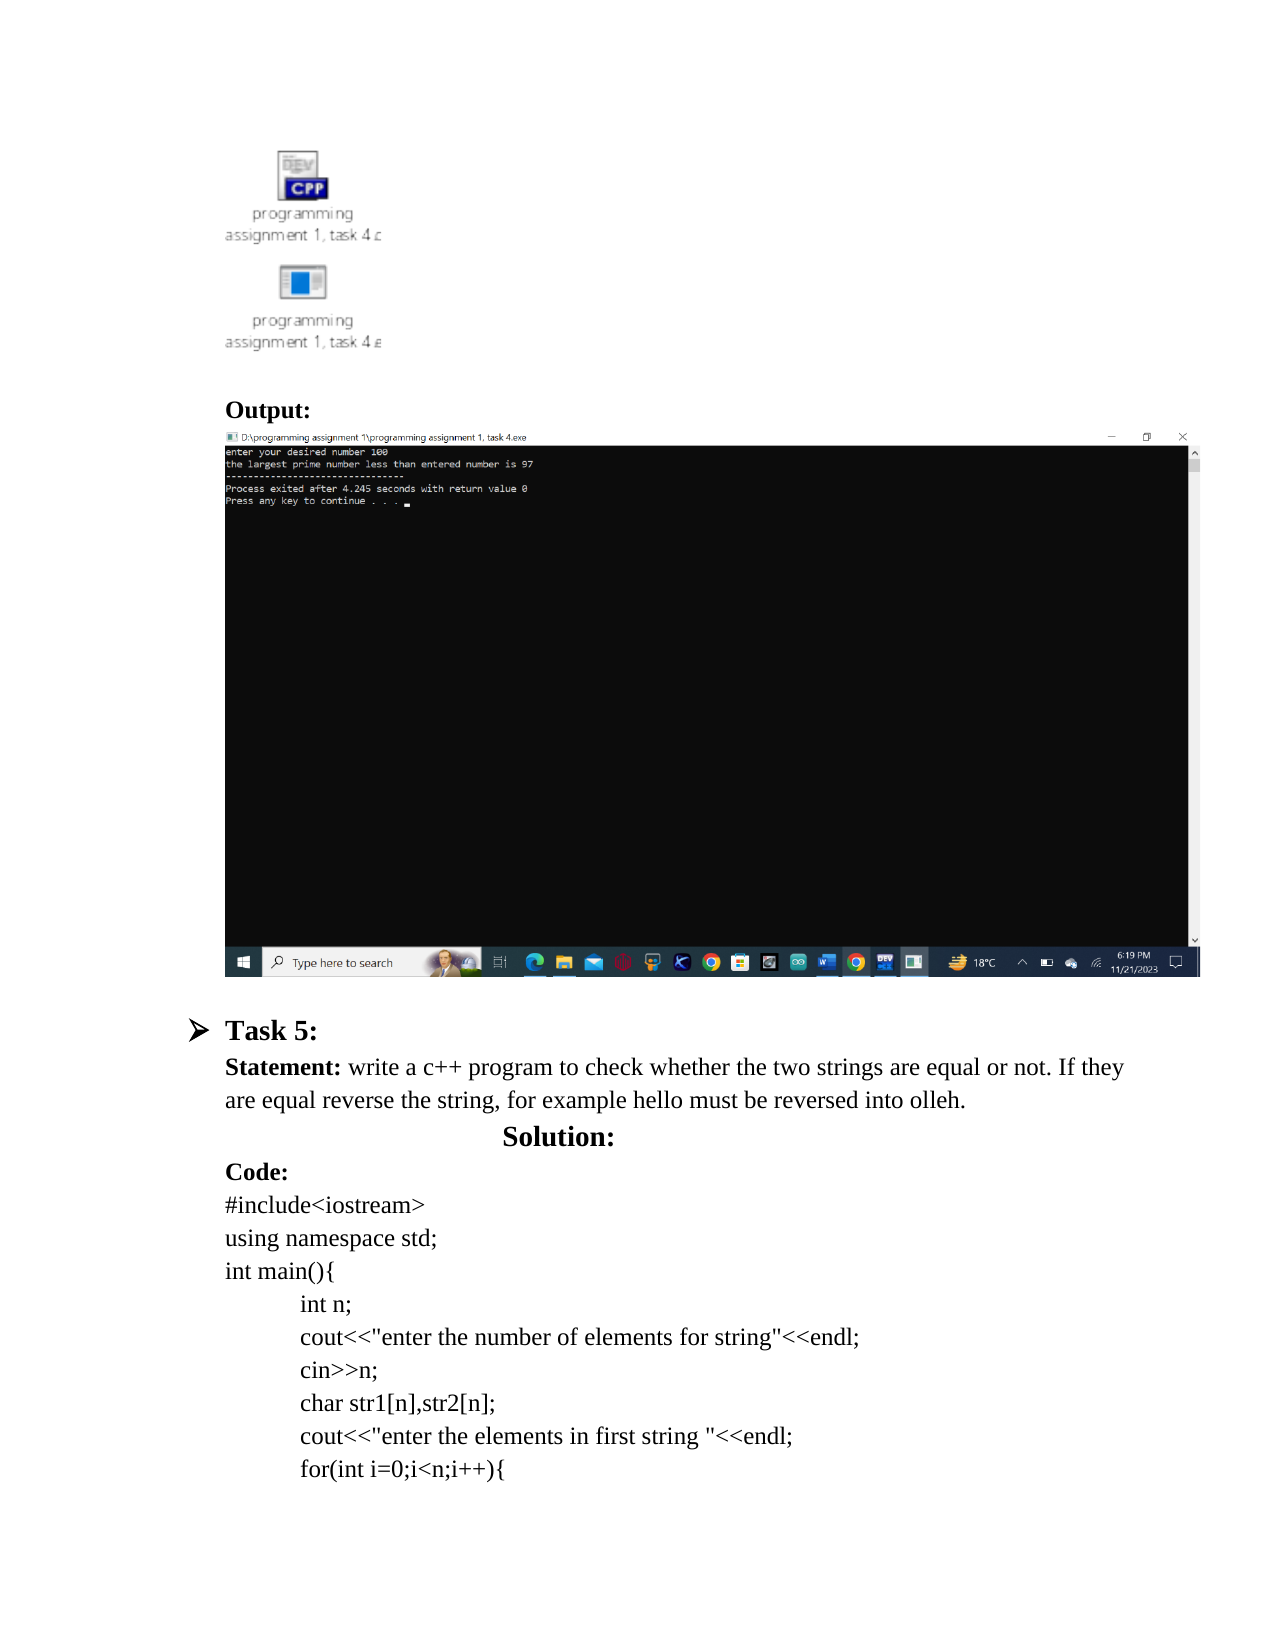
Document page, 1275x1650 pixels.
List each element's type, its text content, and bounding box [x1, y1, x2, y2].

list int n; [225, 1289, 1125, 1318]
list cin>>n; [225, 1355, 1125, 1384]
list int main(){ [225, 1256, 1125, 1285]
list Code: [225, 1157, 1125, 1186]
list char str1[n],str2[n]; [225, 1388, 1125, 1417]
picture [225, 428, 1200, 977]
list #include<iostream> [225, 1190, 1125, 1219]
list cout<<"enter the elements in first string "<<endl; [225, 1421, 1125, 1450]
list Output: [225, 396, 1125, 424]
list cout<<"enter the number of elements for string"<<endl; [225, 1322, 1125, 1351]
list Statement: write a c++ program to check whether the two strings are equal or not. If they are equal reverse the string, for example hello must be reversed into olleh. Solution: [225, 1052, 1125, 1152]
list using namespace std; [225, 1223, 1125, 1252]
list for(int i=0;i<n;i++){ [225, 1454, 1125, 1483]
list Task 5: [187, 1013, 1125, 1047]
